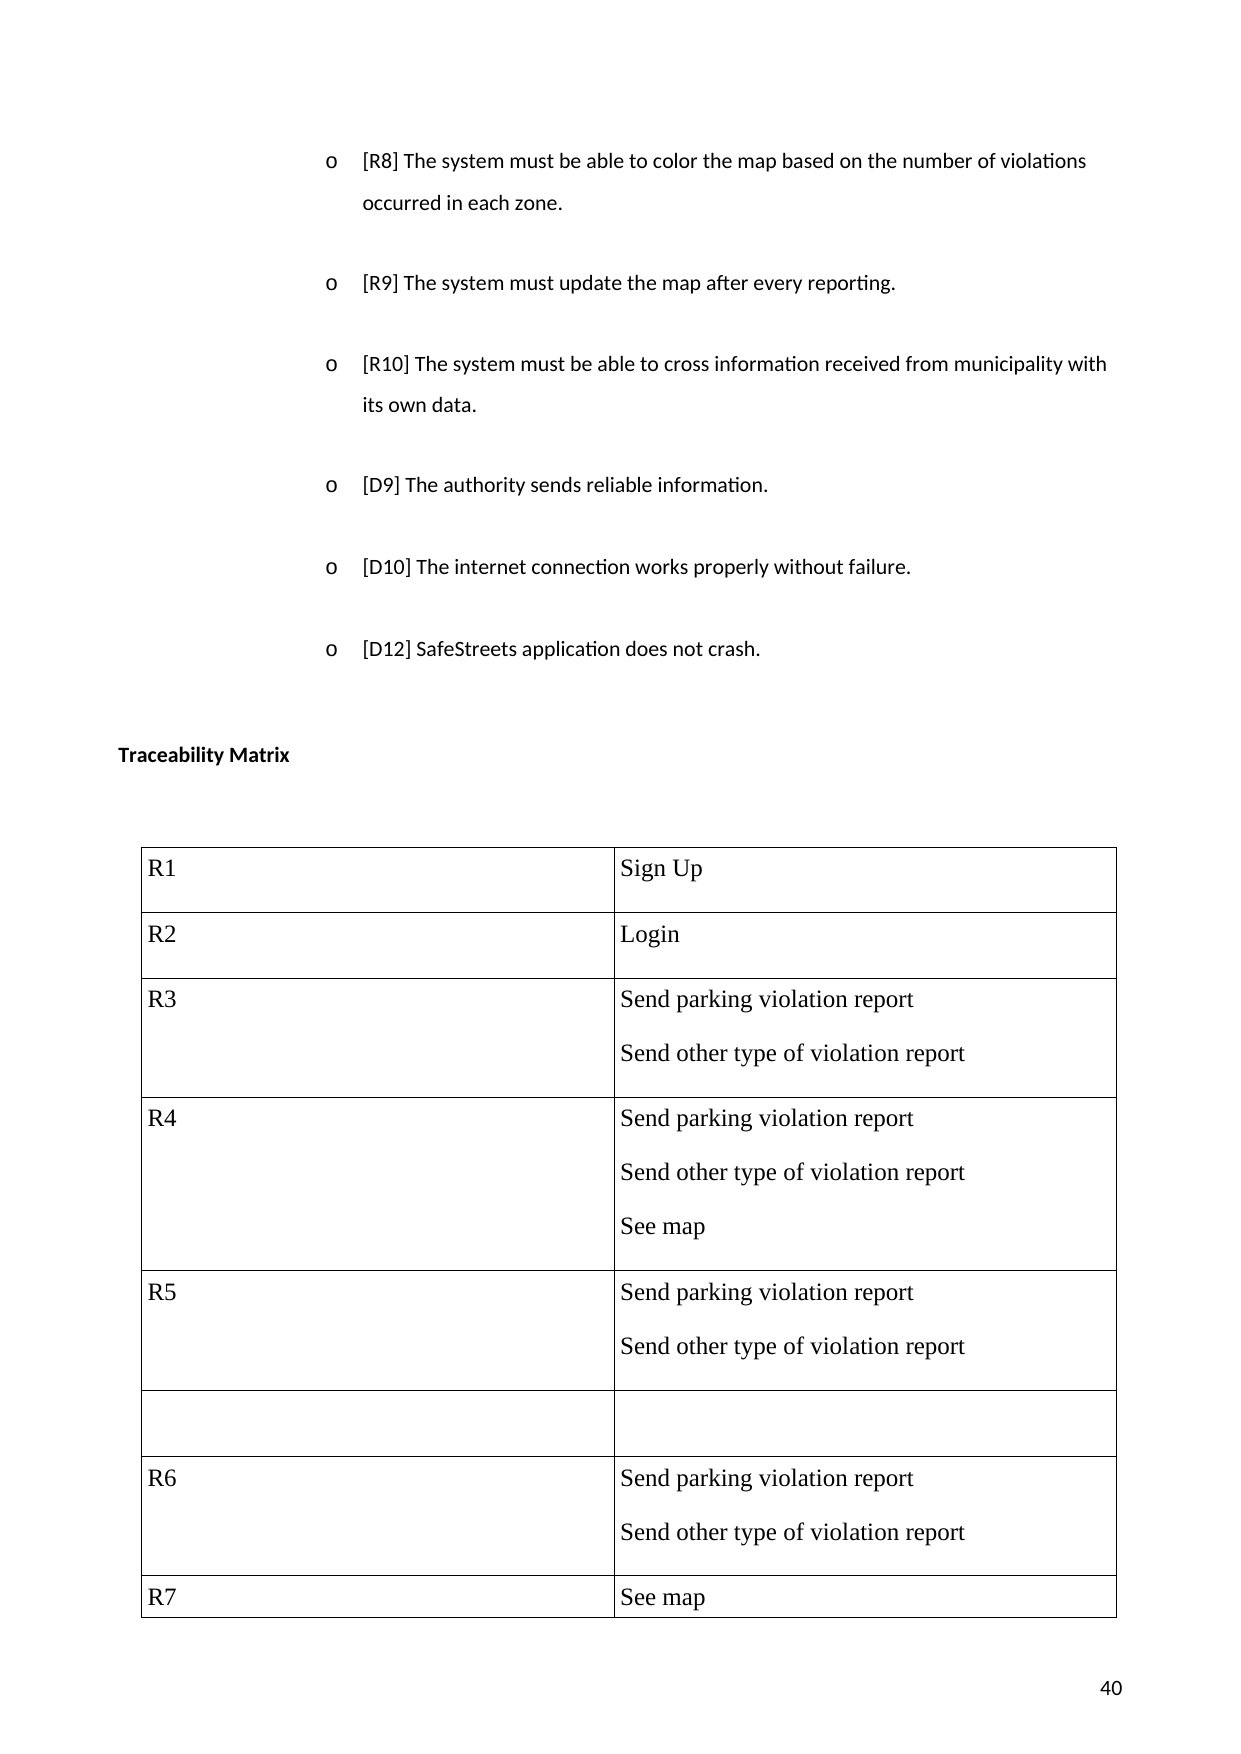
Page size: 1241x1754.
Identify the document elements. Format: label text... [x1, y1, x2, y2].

table_cell Send parking violation report Send other type of violation report See map [615, 1098, 1116, 1270]
table_cell R2 [142, 913, 614, 977]
table_cell Send parking violation report Send other type of violation report [615, 979, 1116, 1097]
list [R8] The system must be able to color the map based on the number of violations occurred in each zone. [325, 148, 1122, 215]
table_cell [615, 1391, 1116, 1456]
list [R10] The system must be able to cross information received from municipality with its own data. [325, 350, 1122, 418]
table_cell R5 [142, 1271, 614, 1389]
list [D10] The internet connection works properly without failure. [325, 553, 1122, 581]
table_cell See map [615, 1576, 1116, 1617]
table_cell R3 [142, 979, 614, 1097]
table_cell Login [615, 913, 1116, 977]
table_cell Send parking violation report Send other type of violation report [615, 1271, 1116, 1389]
list [R9] The system must update the map after every reporting. [325, 269, 1122, 297]
table_cell R4 [142, 1098, 614, 1270]
list [D12] SafeStreets application does not crash. [325, 635, 1122, 663]
table_cell [142, 1391, 614, 1456]
table_header R1 [142, 848, 614, 912]
table_cell R7 [142, 1576, 614, 1617]
list [D9] The authority sends reliable information. [325, 472, 1122, 499]
table_cell R6 [142, 1457, 614, 1575]
table_cell Send parking violation report Send other type of violation report [615, 1457, 1116, 1575]
text Traceability Matrix [118, 742, 1122, 768]
table_header Sign Up [615, 848, 1116, 912]
